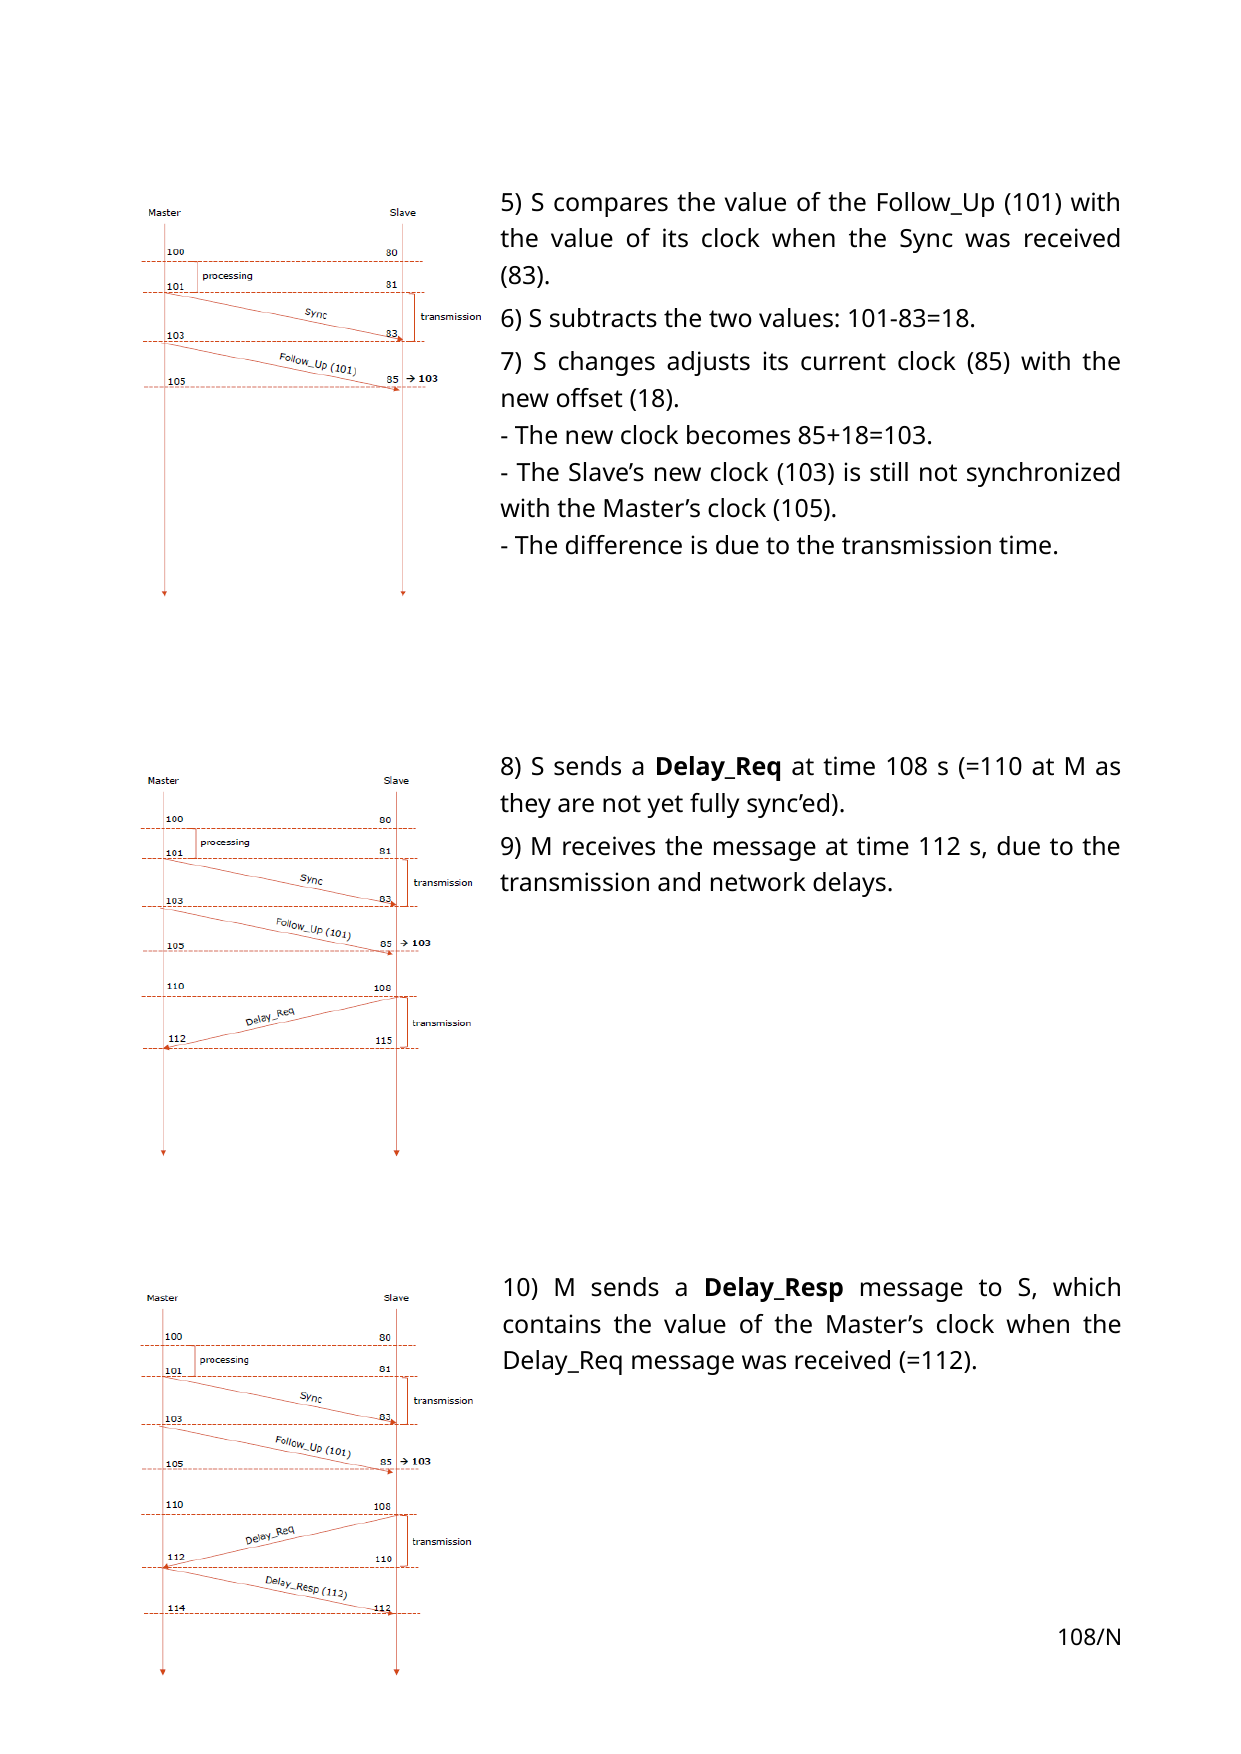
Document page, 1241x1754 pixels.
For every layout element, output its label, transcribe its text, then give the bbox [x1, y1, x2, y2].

text - The Slave’s new clock (103) is still not synchronized with the Master’s clock (105). [482, 454, 1122, 525]
picture [118, 1273, 484, 1703]
text - The new clock becomes 85+18=103. [482, 417, 1122, 452]
text 8) S sends a Delay_Req at time 108 s (=110 at M as they are not yet fully sync’ed). [118, 748, 1122, 819]
picture [118, 187, 482, 609]
text 10) M sends a Delay_Resp message to S, which contains the value of the Master’s clock when the Delay_Req message was received (=112). [118, 1269, 1122, 1377]
picture [118, 753, 482, 1179]
text 5) S compares the value of the Follow_Up (101) with the value of its clock when the Sync was received (83). [118, 184, 1122, 292]
text 7) S changes adjusts its current clock (85) with the new offset (18). [482, 344, 1122, 415]
text 6) S subtracts the two values: 101-83=18. [482, 301, 1122, 335]
text - The difference is due to the transmission time. [482, 528, 1122, 562]
text 9) M receives the message at time 112 s, due to the transmission and network delays. [482, 828, 1122, 899]
